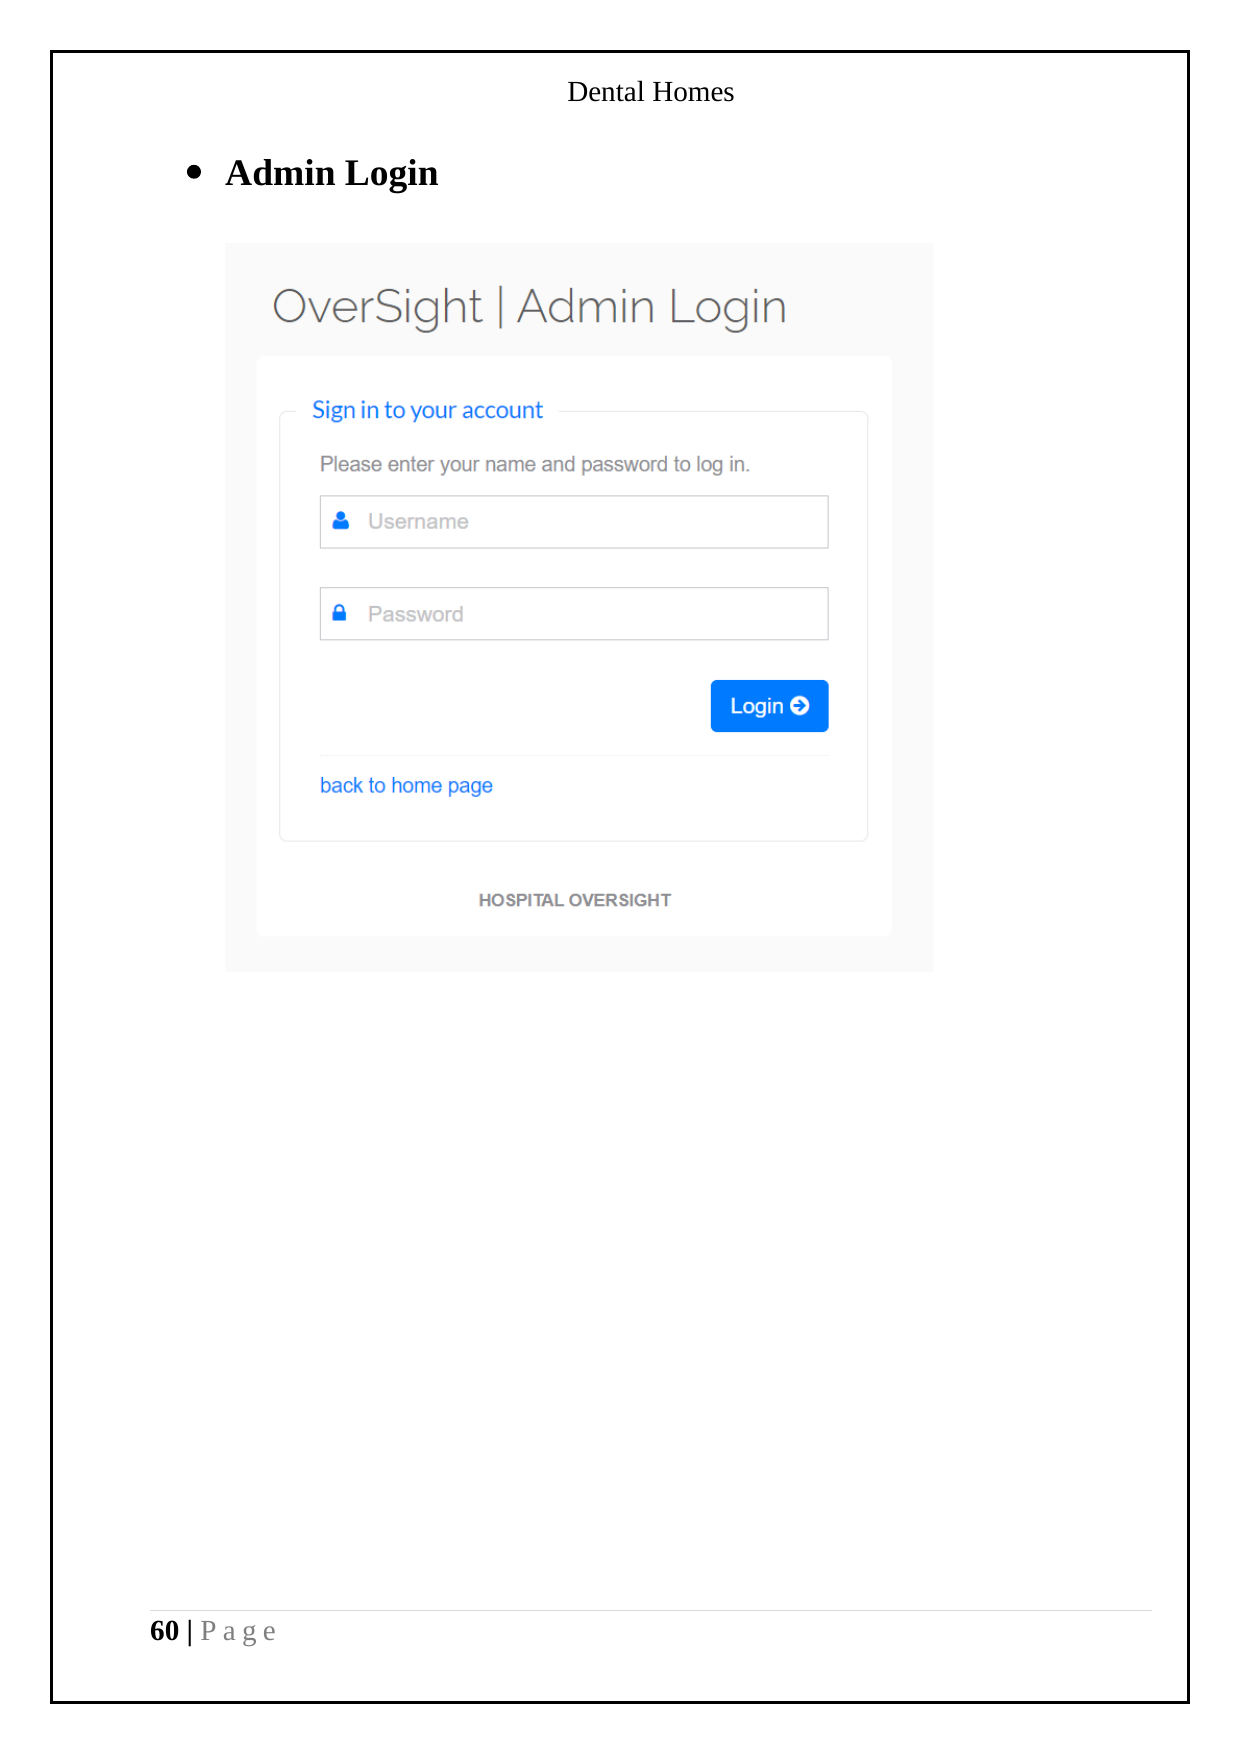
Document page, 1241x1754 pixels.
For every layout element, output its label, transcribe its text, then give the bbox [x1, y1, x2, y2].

list Admin Login [187, 150, 1152, 193]
picture [225, 243, 934, 972]
